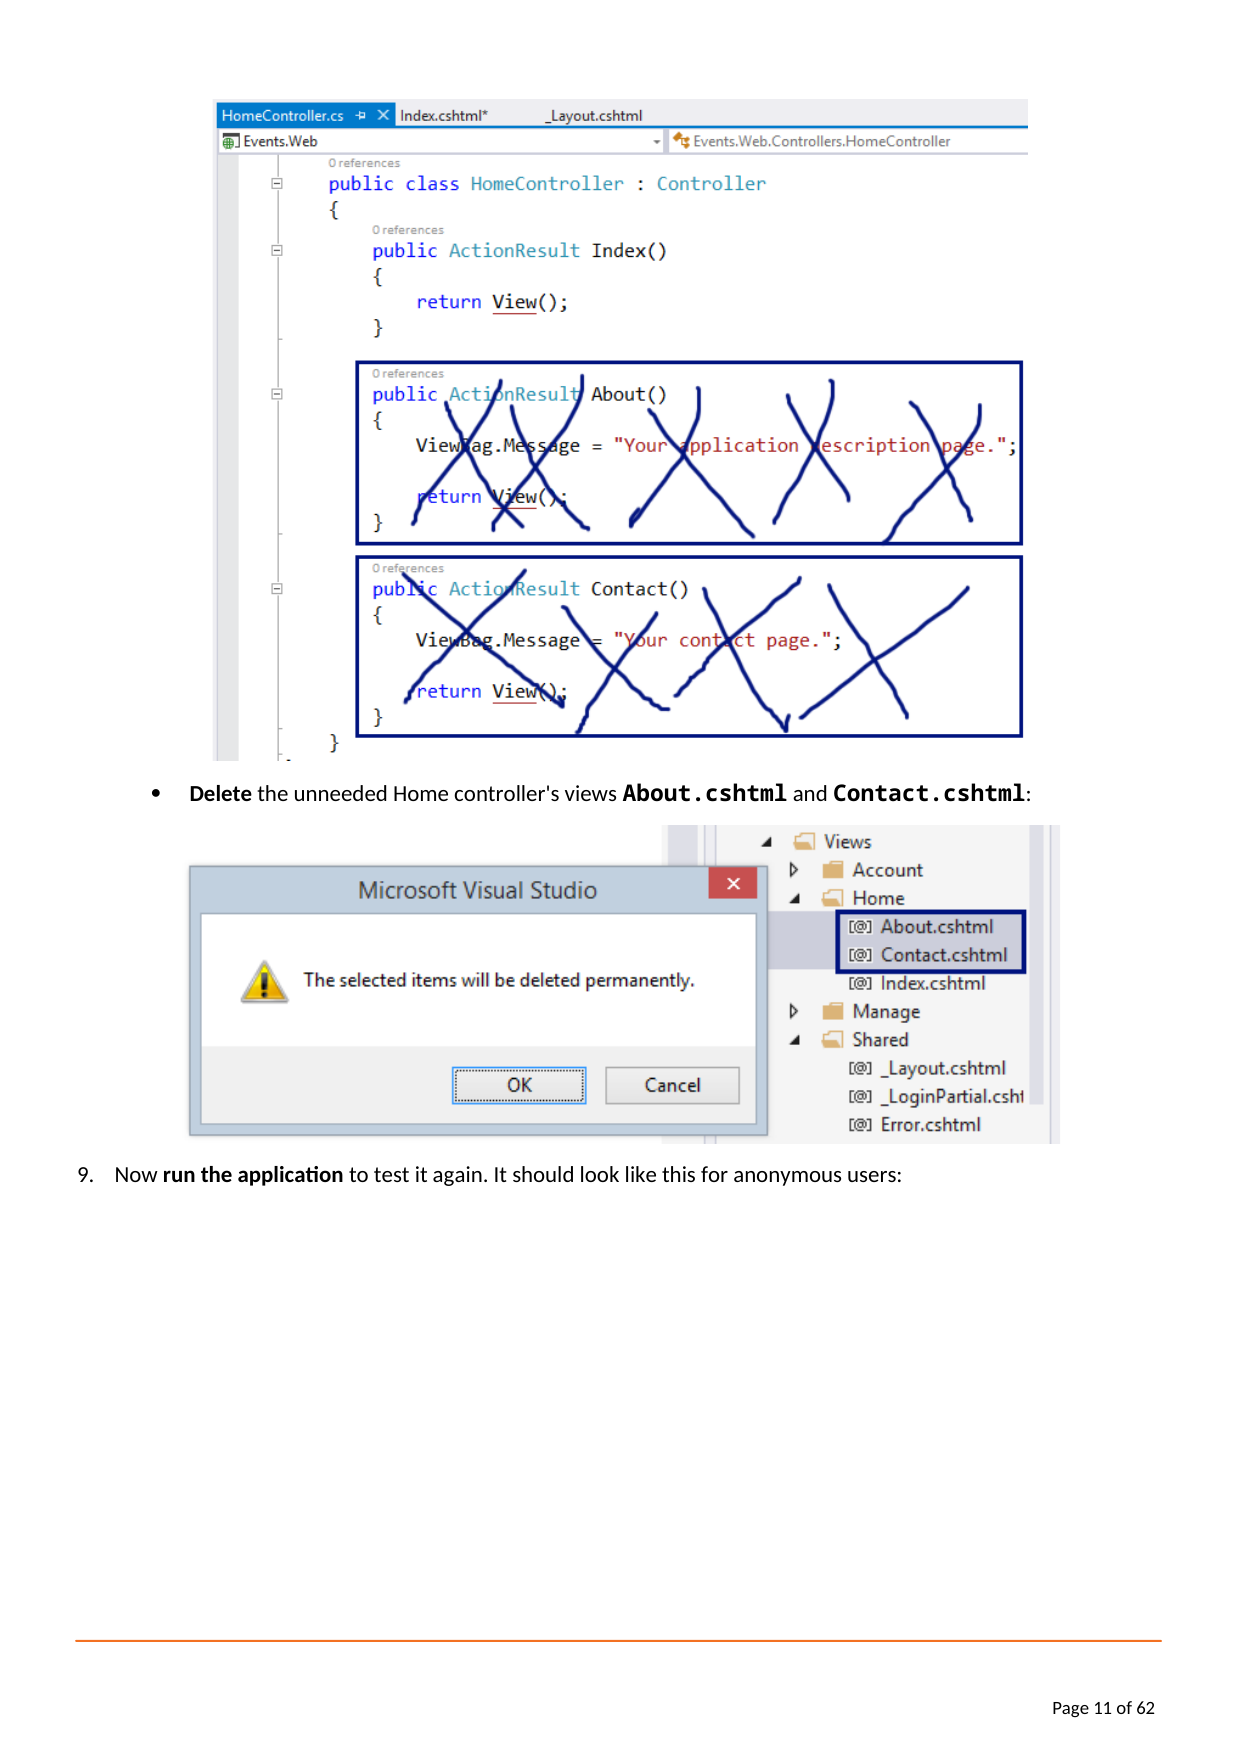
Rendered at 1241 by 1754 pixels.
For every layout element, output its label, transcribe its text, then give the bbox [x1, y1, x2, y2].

list Delete the unneeded Home controller's views About.cshtml and Contact.cshtml: [152, 777, 1163, 809]
picture [212, 99, 1028, 761]
list Now run the application to test it again. It should look like this for anonymous users: [77, 1160, 1163, 1188]
picture [180, 825, 1060, 1144]
